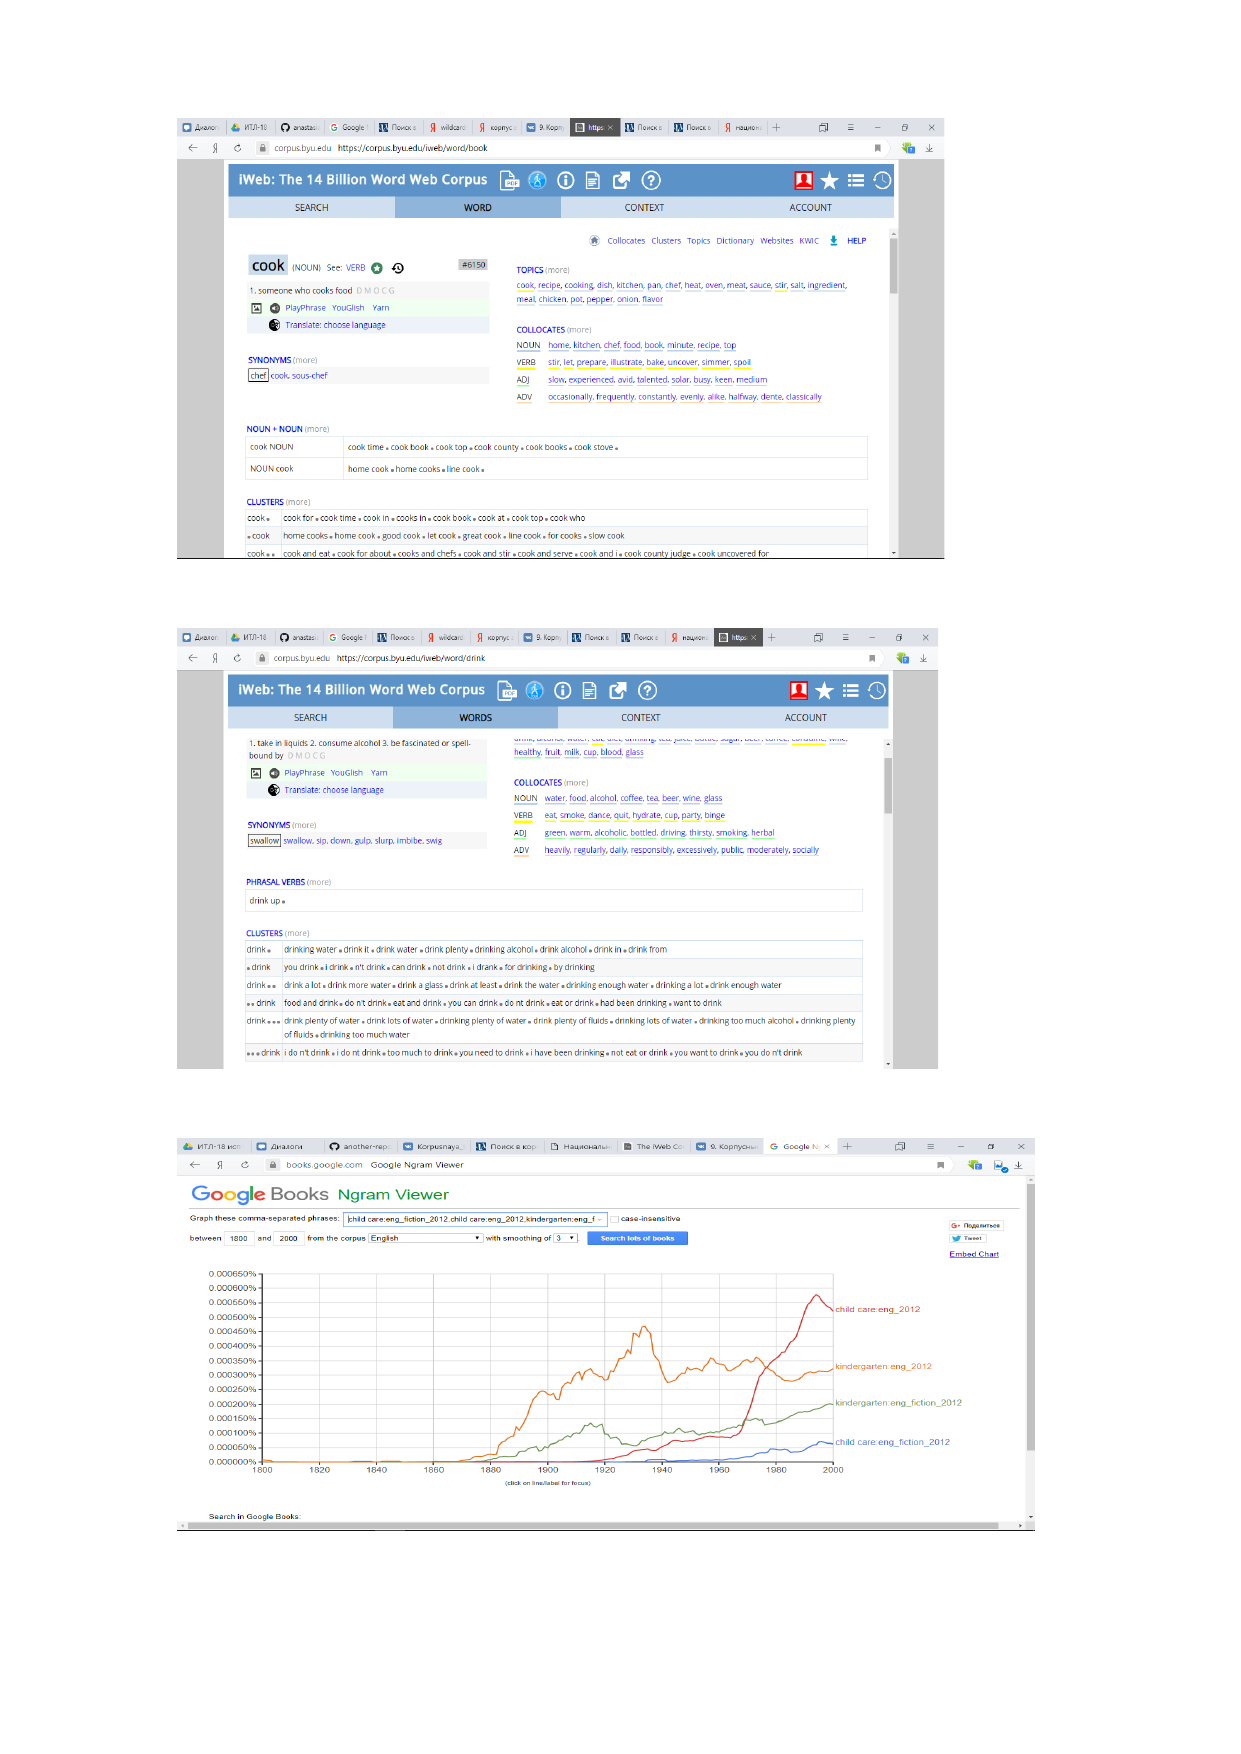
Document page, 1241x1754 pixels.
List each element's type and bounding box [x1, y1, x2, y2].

picture [177, 628, 939, 1069]
picture [177, 118, 945, 559]
picture [177, 1138, 1035, 1531]
